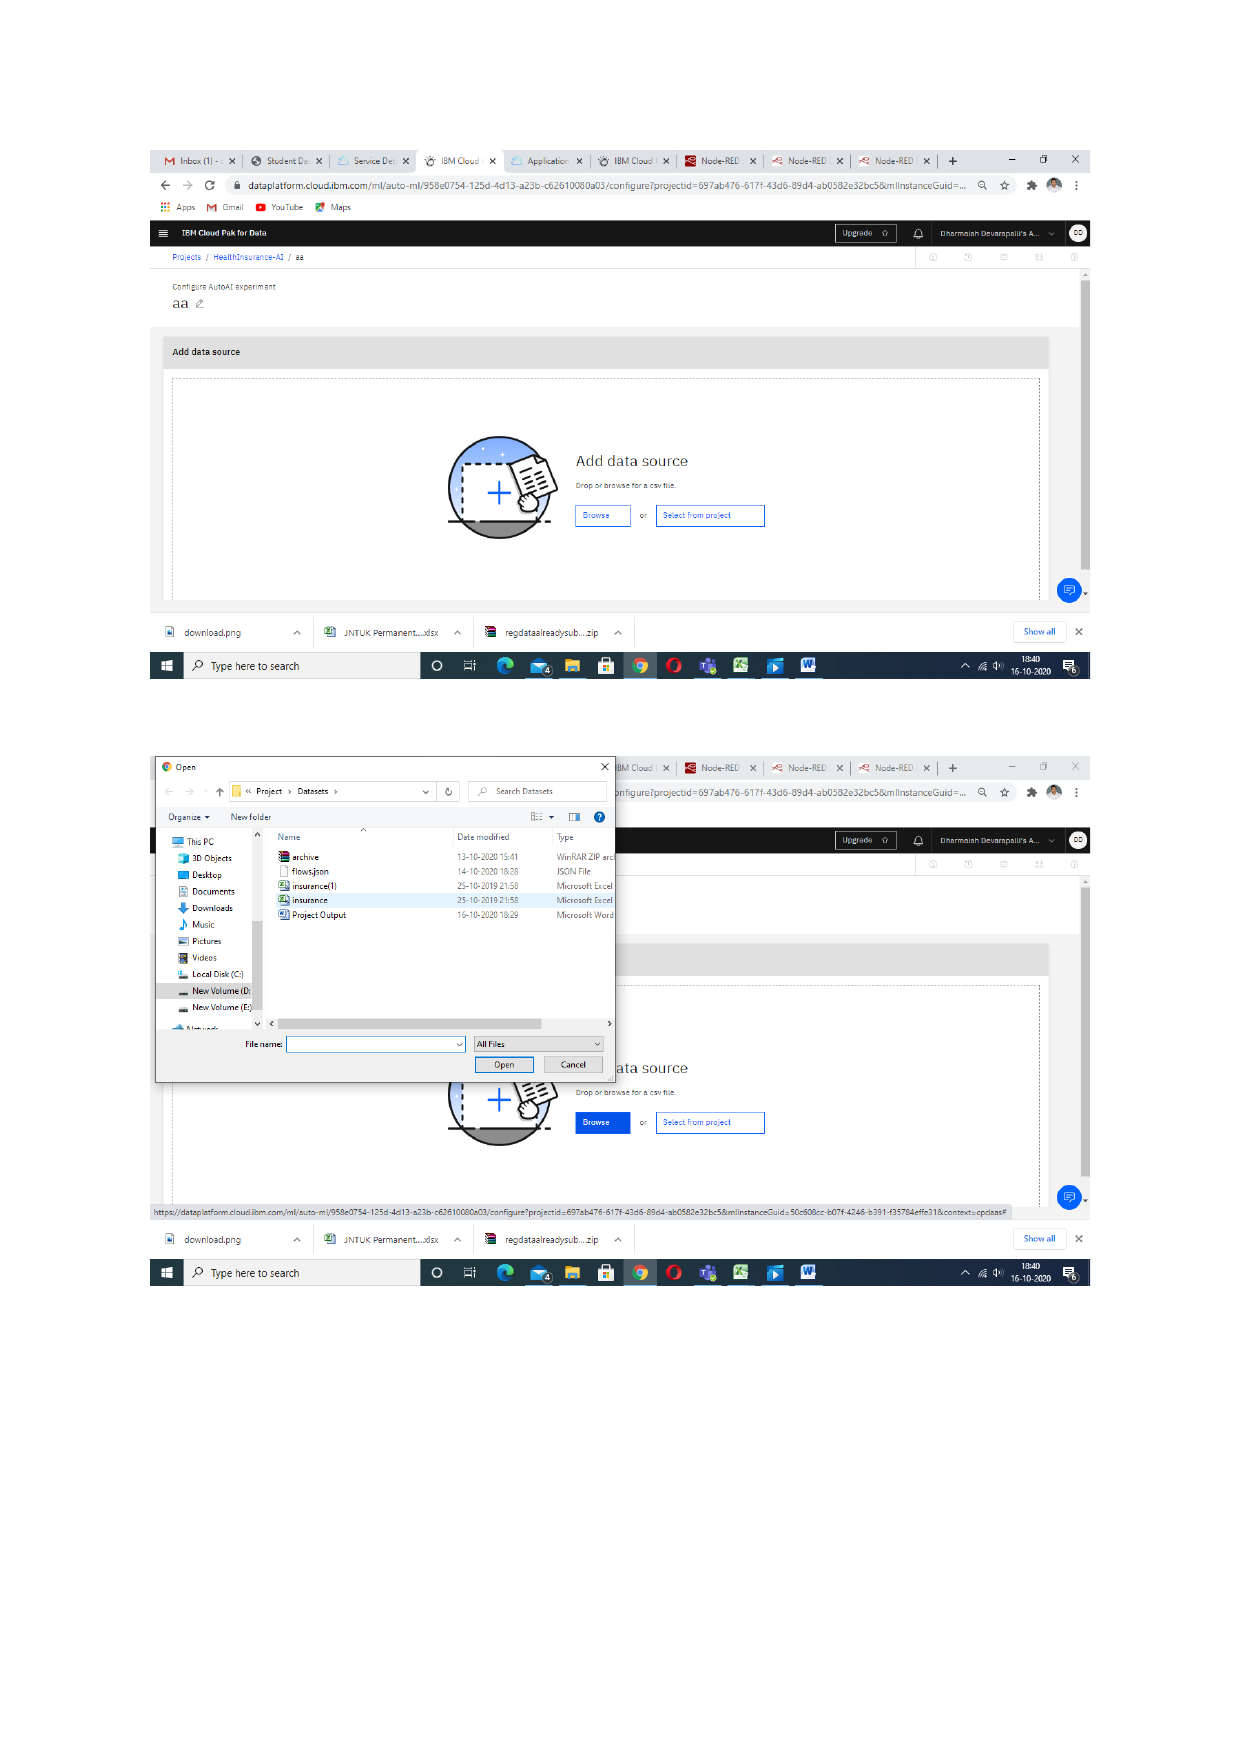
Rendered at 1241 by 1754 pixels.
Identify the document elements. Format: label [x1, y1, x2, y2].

picture [150, 756, 1091, 1286]
picture [150, 150, 1091, 679]
